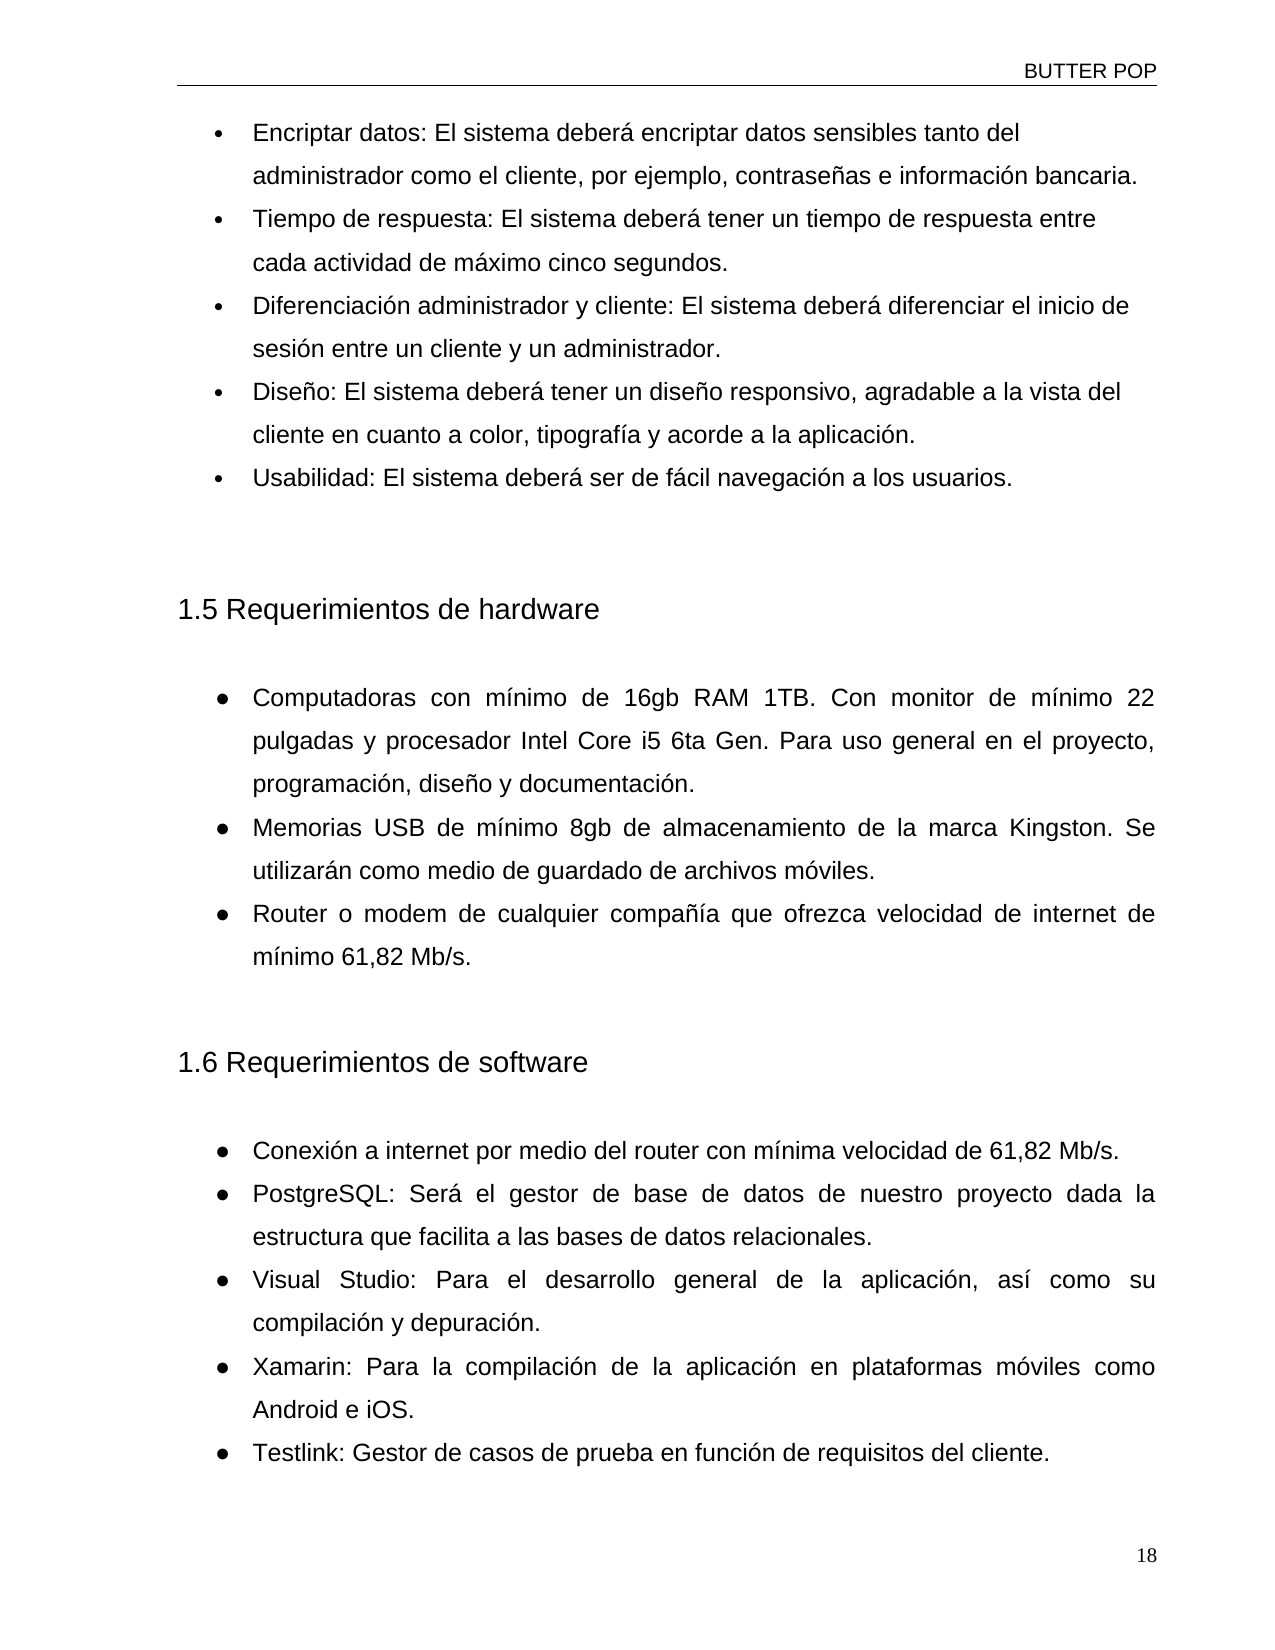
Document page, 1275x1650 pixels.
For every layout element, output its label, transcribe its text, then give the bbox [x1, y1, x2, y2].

list Conexión a internet por medio del router con mínima velocidad de 61,82 Mb/s. [215, 1136, 1157, 1164]
list Usabilidad: El sistema deberá ser de fácil navegación a los usuarios. [215, 463, 1157, 492]
list Computadoras con mínimo de 16gb RAM 1TB. Con monitor de mínimo 22 pulgadas y procesador Intel Core i5 6ta Gen. Para uso general en el proyecto, programación, diseño y documentación. [215, 683, 1157, 798]
list Encriptar datos: El sistema deberá encriptar datos sensibles tanto del administrador como el cliente, por ejemplo, contraseñas e información bancaria. [215, 118, 1157, 190]
list Testlink: Gestor de casos de prueba en función de requisitos del cliente. [215, 1438, 1157, 1466]
list Memorias USB de mínimo 8gb de almacenamiento de la marca Kingston. Se utilizarán como medio de guardado de archivos móviles. [215, 813, 1157, 884]
list Visual Studio: Para el desarrollo general de la aplicación, así como su compilación y depuración. [215, 1265, 1157, 1337]
subtitle 1.6 Requerimientos de software [177, 1045, 1157, 1078]
list Tiempo de respuesta: El sistema deberá tener un tiempo de respuesta entre cada actividad de máximo cinco segundos. [215, 204, 1157, 276]
list Xamarin: Para la compilación de la aplicación en plataformas móviles como Android e iOS. [215, 1351, 1157, 1423]
list Diseño: El sistema deberá tener un diseño responsivo, agradable a la vista del cliente en cuanto a color, tipografía y acorde a la aplicación. [215, 377, 1157, 449]
subtitle 1.5 Requerimientos de hardware [177, 592, 1157, 626]
list Router o modem de cualquier compañía que ofrezca velocidad de internet de mínimo 61,82 Mb/s. [215, 899, 1157, 971]
list PostgreSQL: Será el gestor de base de datos de nuestro proyecto dada la estructura que facilita a las bases de datos relacionales. [215, 1179, 1157, 1251]
list Diferenciación administrador y cliente: El sistema deberá diferenciar el inicio de sesión entre un cliente y un administrador. [215, 291, 1157, 362]
